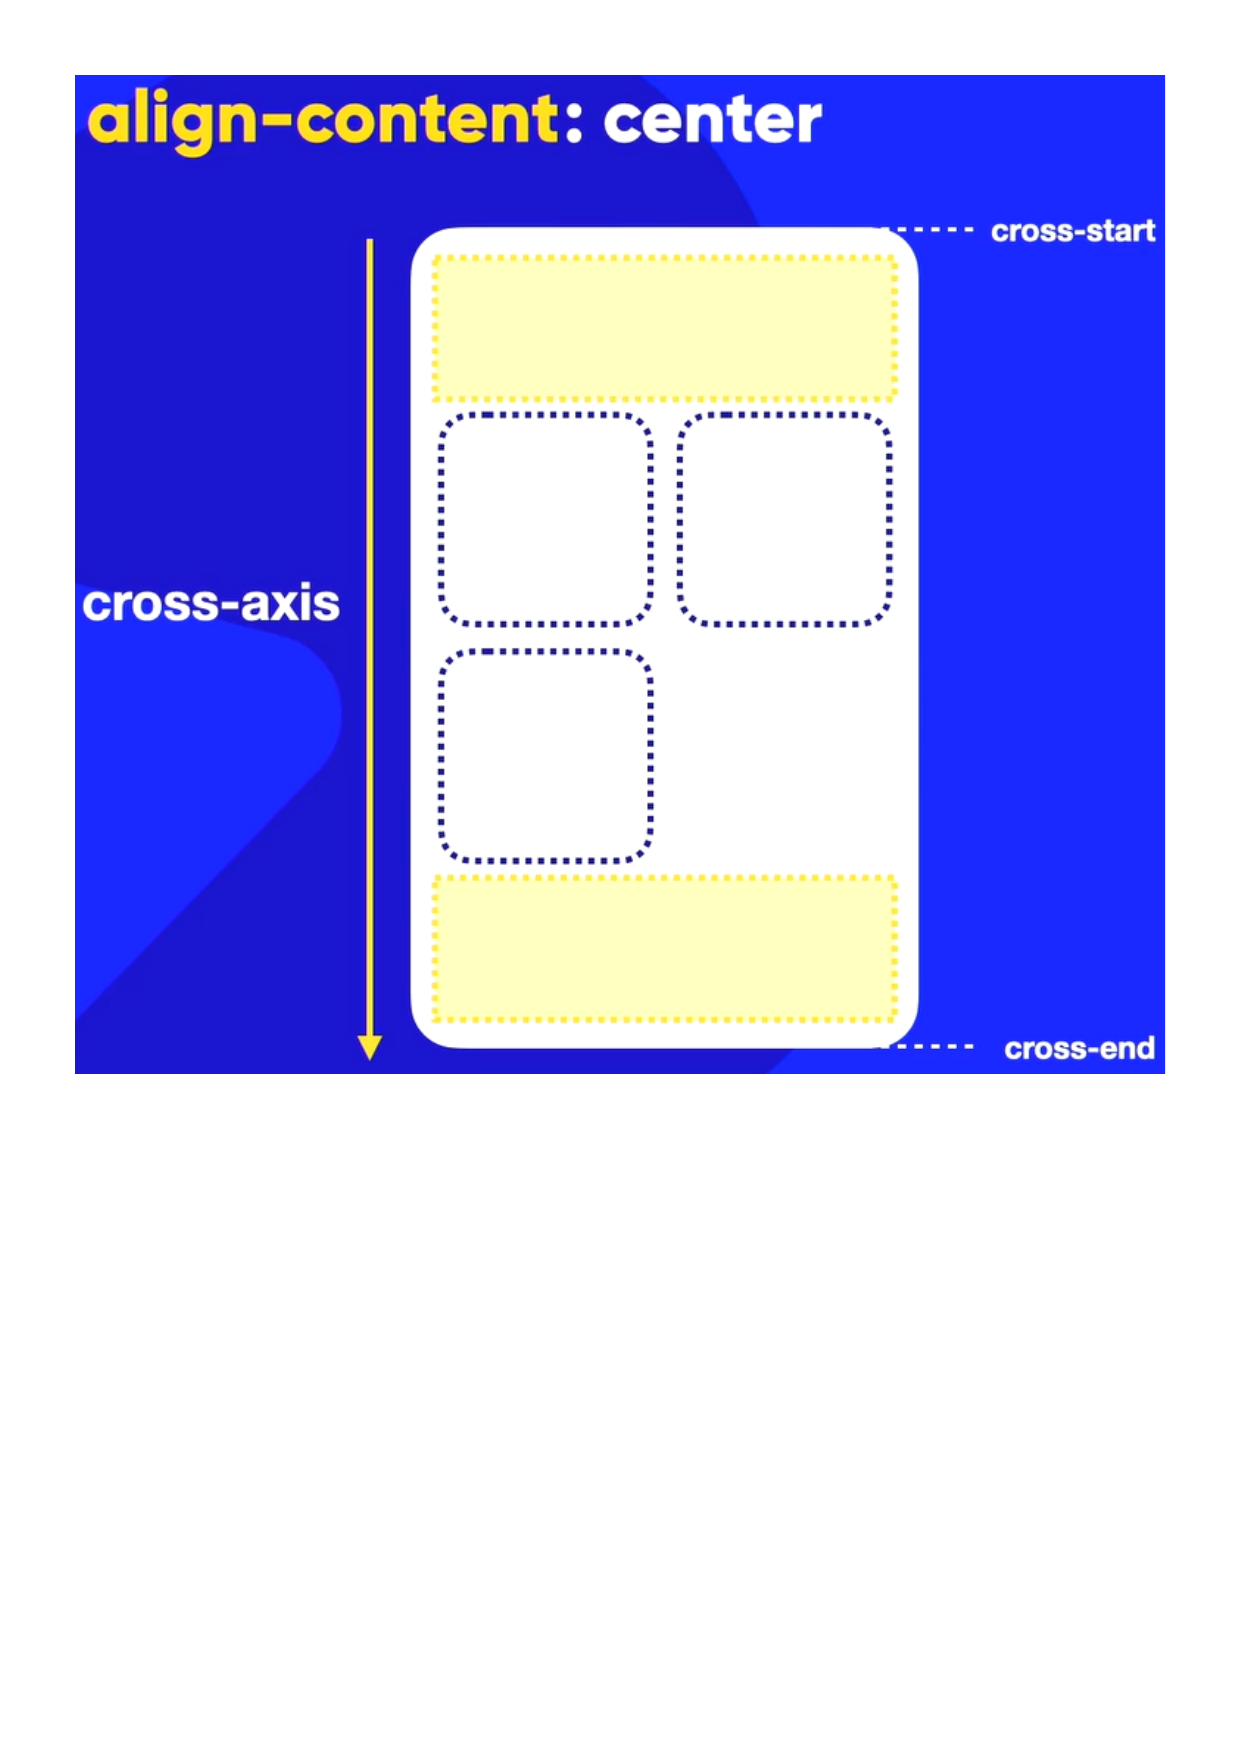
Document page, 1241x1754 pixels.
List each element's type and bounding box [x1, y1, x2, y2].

picture [75, 75, 1166, 1074]
